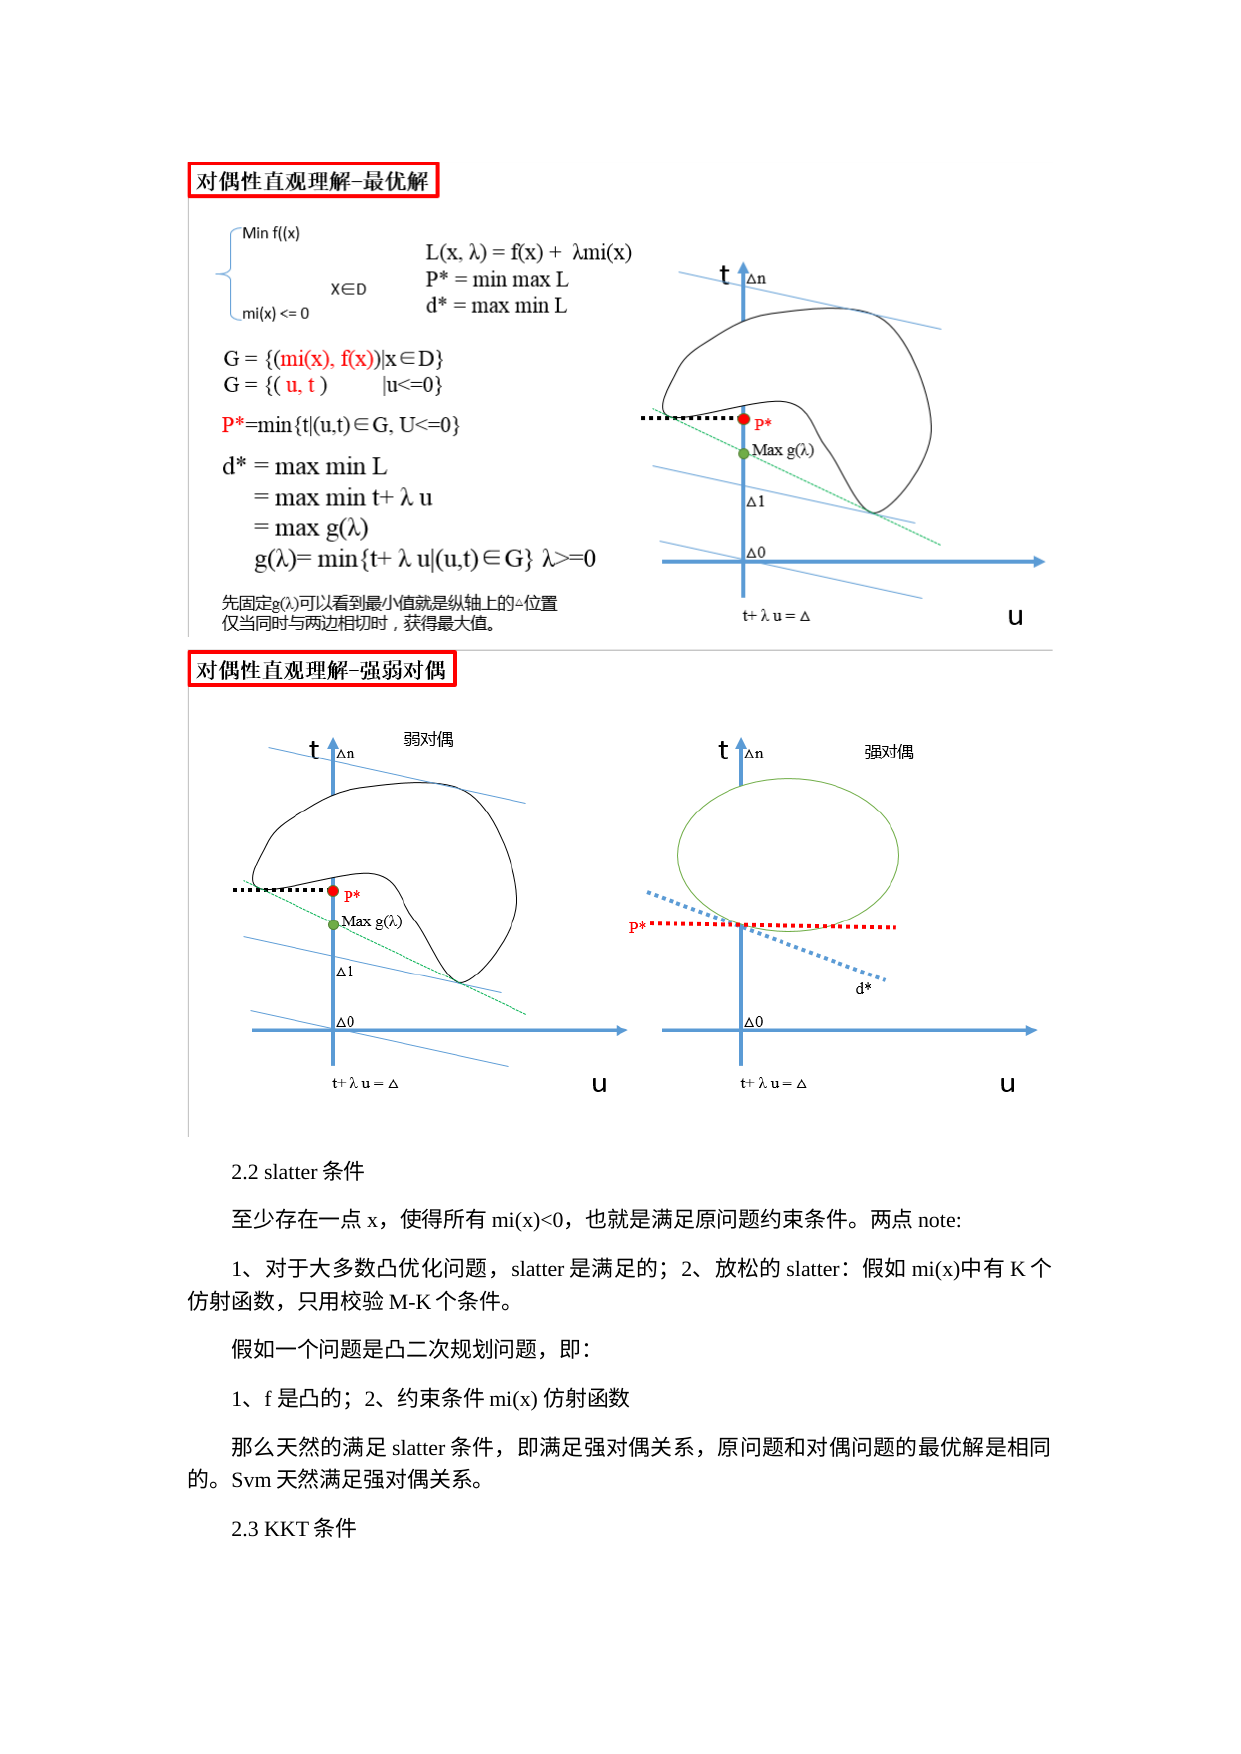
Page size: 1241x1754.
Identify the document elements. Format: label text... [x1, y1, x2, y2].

text 2.2 slatter条件 [187, 1153, 1053, 1186]
text 2.3 KKT条件 [187, 1511, 1053, 1543]
picture [187, 649, 1053, 1137]
text 假如一个问题是凸二次规划问题，即： [187, 1332, 1053, 1364]
picture [187, 162, 1053, 637]
text 1、对于大多数凸优化问题，slatter是满足的；2、放松的slatter：假如mi(x)中有K个仿射函数，只用校验M-K个条件。 [187, 1251, 1053, 1316]
text 1、f 是凸的；2、约束条件mi(x) 仿射函数 [187, 1381, 1053, 1413]
text 至少存在一点x，使得所有mi(x)<0，也就是满足原问题约束条件。两点note: [187, 1202, 1053, 1234]
text 那么天然的满足slatter条件，即满足强对偶关系，原问题和对偶问题的最优解是相同的。Svm天然满足强对偶关系。 [187, 1429, 1053, 1494]
